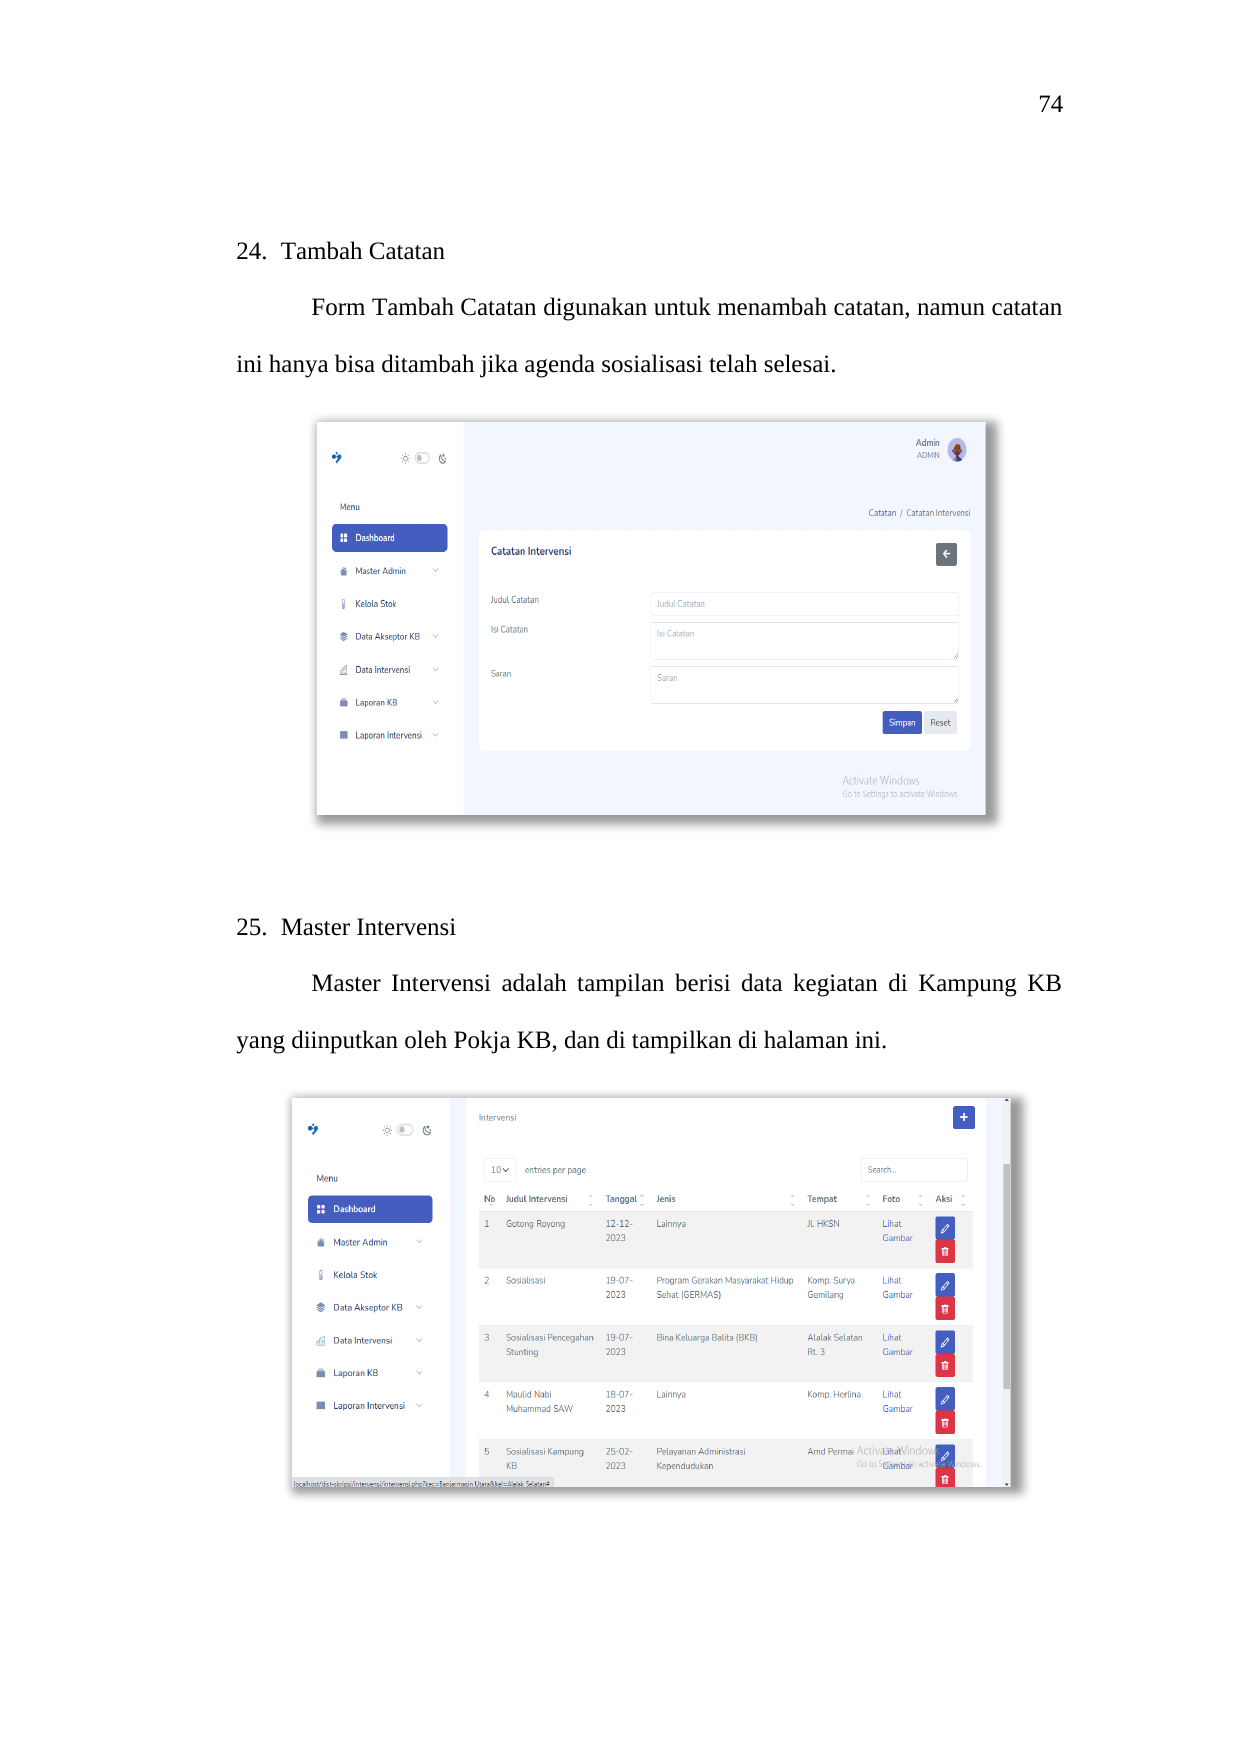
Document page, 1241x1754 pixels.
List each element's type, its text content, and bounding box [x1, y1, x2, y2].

text Master Intervensi adalah tampilan berisi data kegiatan di Kampung KB yang diinputkan oleh Pokja KB, dan di tampilkan di halaman ini. [236, 968, 1063, 1054]
text Form Tambah Catatan digunakan untuk menambah catatan, namun catatan ini hanya bisa ditambah jika agenda sosialisasi telah selesai. [236, 292, 1063, 378]
list Tambah Catatan [236, 236, 1063, 265]
picture [316, 422, 986, 815]
picture [291, 1098, 1011, 1487]
list Master Intervensi [236, 912, 1063, 941]
